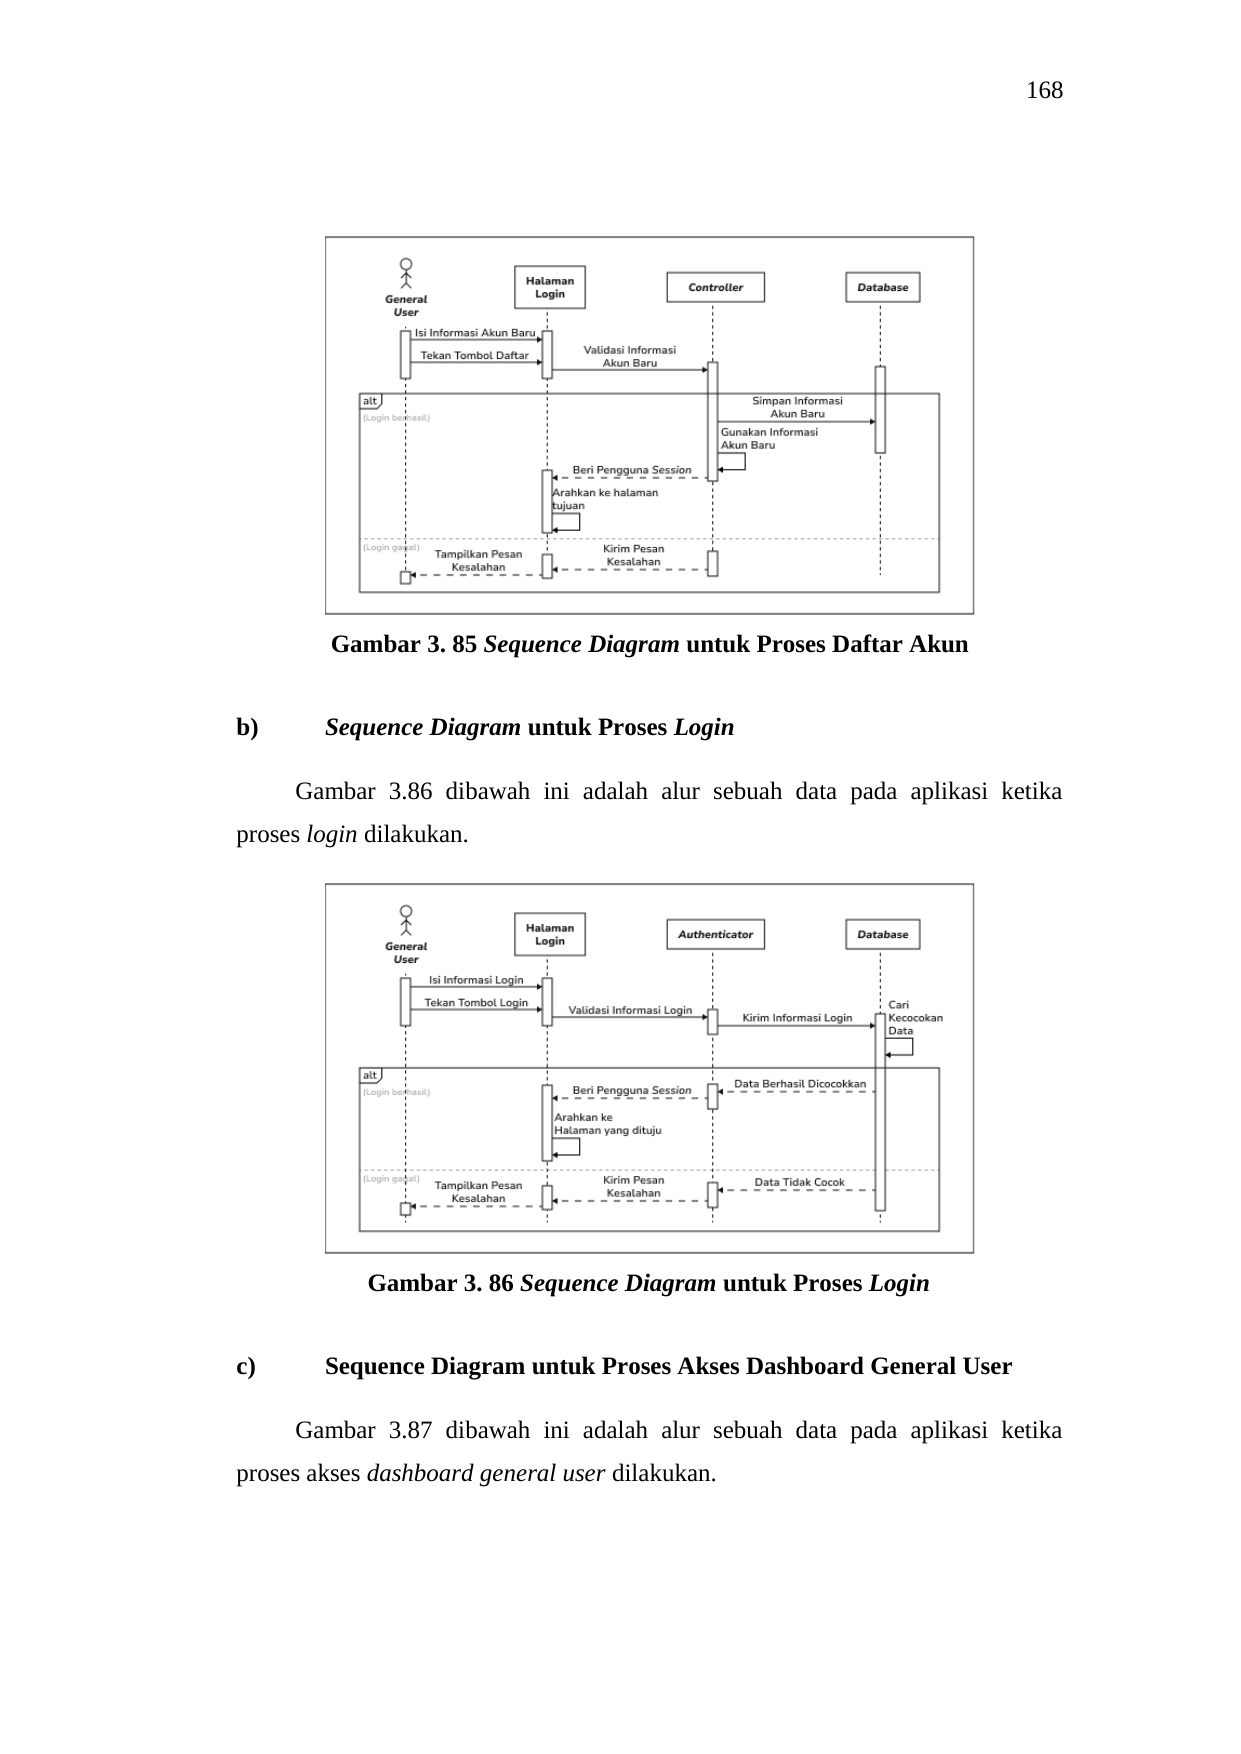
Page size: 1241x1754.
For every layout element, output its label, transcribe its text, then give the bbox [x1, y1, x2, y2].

subtitle Sequence Diagram untuk Proses Login [236, 712, 1063, 741]
subtitle Sequence Diagram untuk Proses Akses Dashboard General User [236, 1351, 1063, 1379]
text Gambar 3.86 dibawah ini adalah alur sebuah data pada aplikasi ketika proses login dilakukan. [236, 776, 1063, 848]
text Gambar 3. Sequence Diagram untuk Proses Login [236, 1268, 1063, 1297]
text Gambar 3.87 dibawah ini adalah alur sebuah data pada aplikasi ketika proses akses dashboard general user dilakukan. [236, 1415, 1063, 1487]
picture [325, 236, 975, 615]
picture [325, 883, 975, 1254]
text Gambar 3. Sequence Diagram untuk Proses Daftar Akun [236, 629, 1063, 658]
